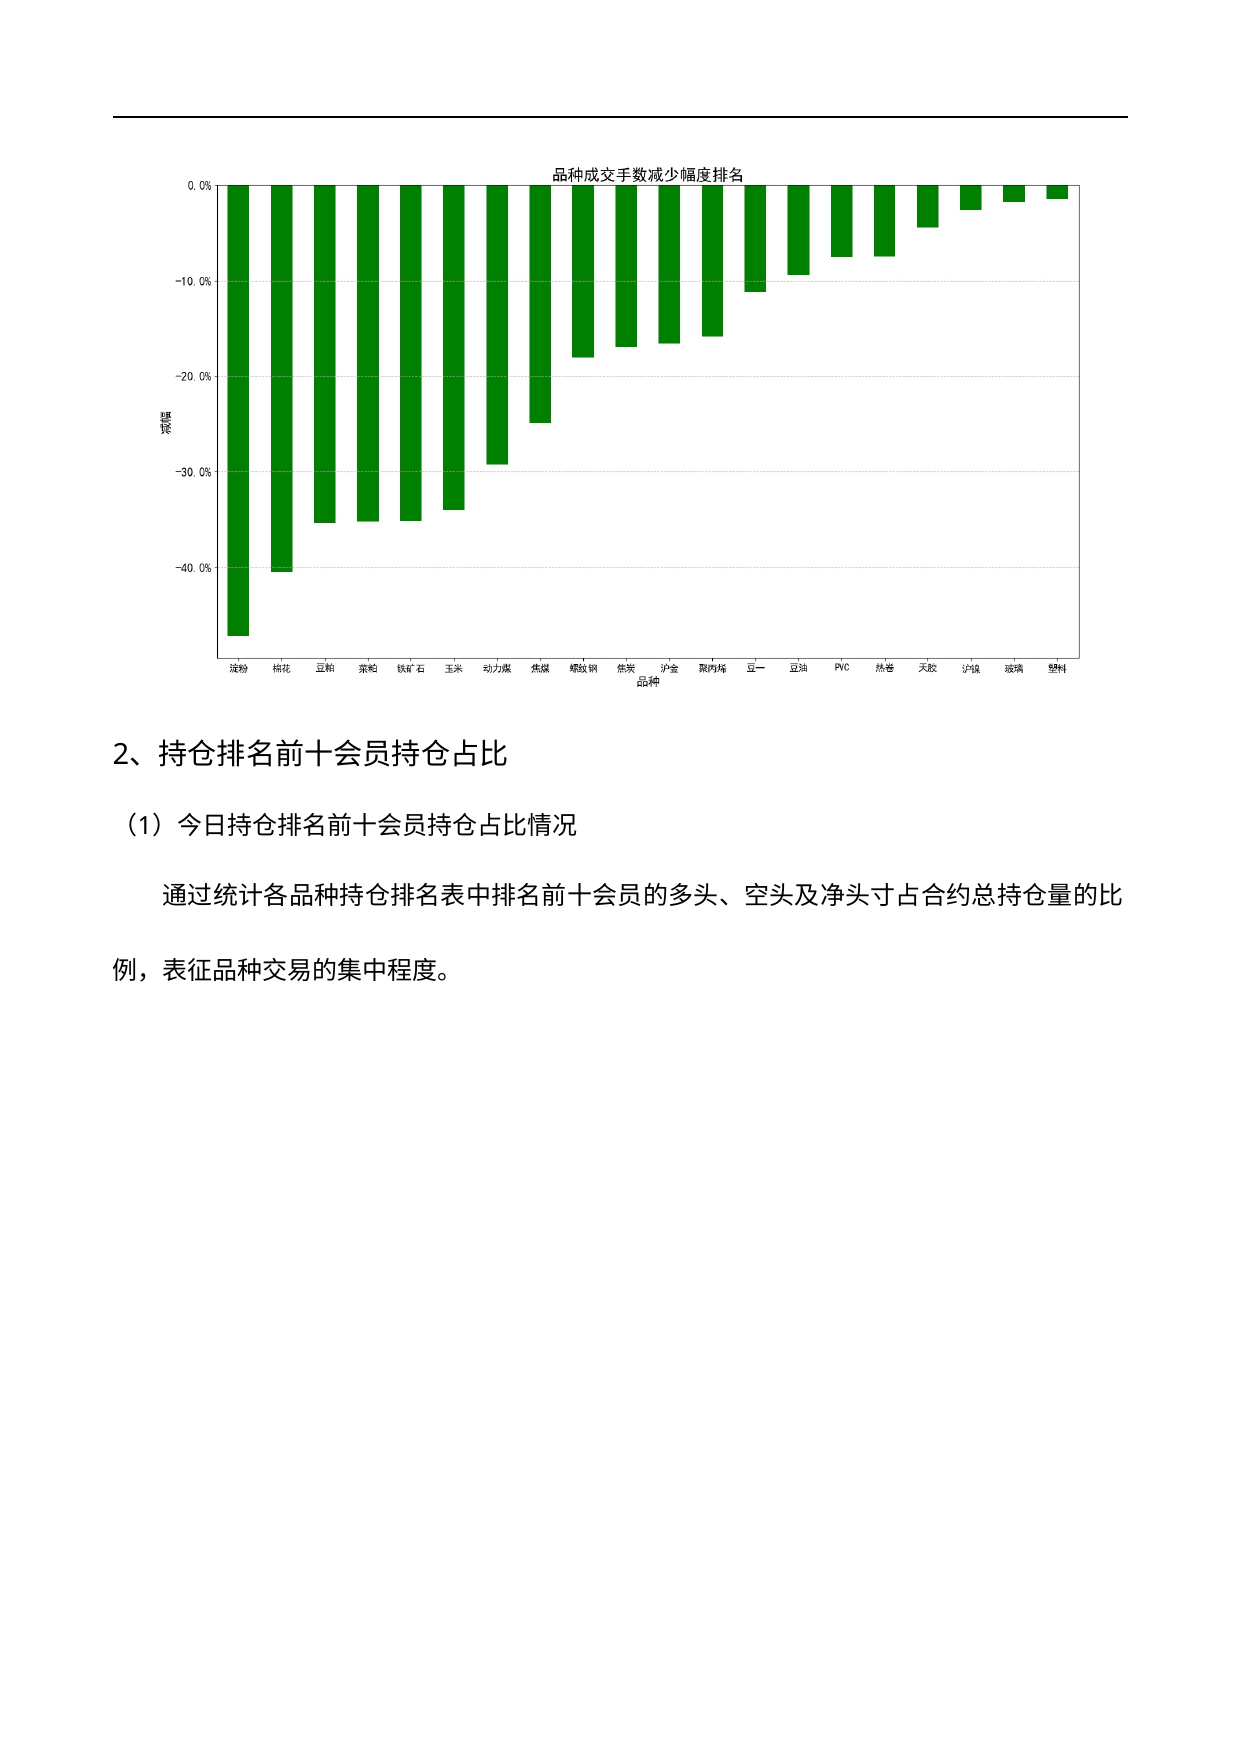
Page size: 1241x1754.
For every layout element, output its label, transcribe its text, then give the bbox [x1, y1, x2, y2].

text （1）今日持仓排名前十会员持仓占比情况 [112, 791, 1128, 856]
text 通过统计各品种持仓排名表中排名前十会员的多头、空头及净头寸占合约总持仓量的比例，表征品种交易的集中程度。 [112, 861, 1128, 1001]
text 2、持仓排名前十会员持仓占比 [112, 719, 1128, 784]
picture [155, 162, 1085, 693]
